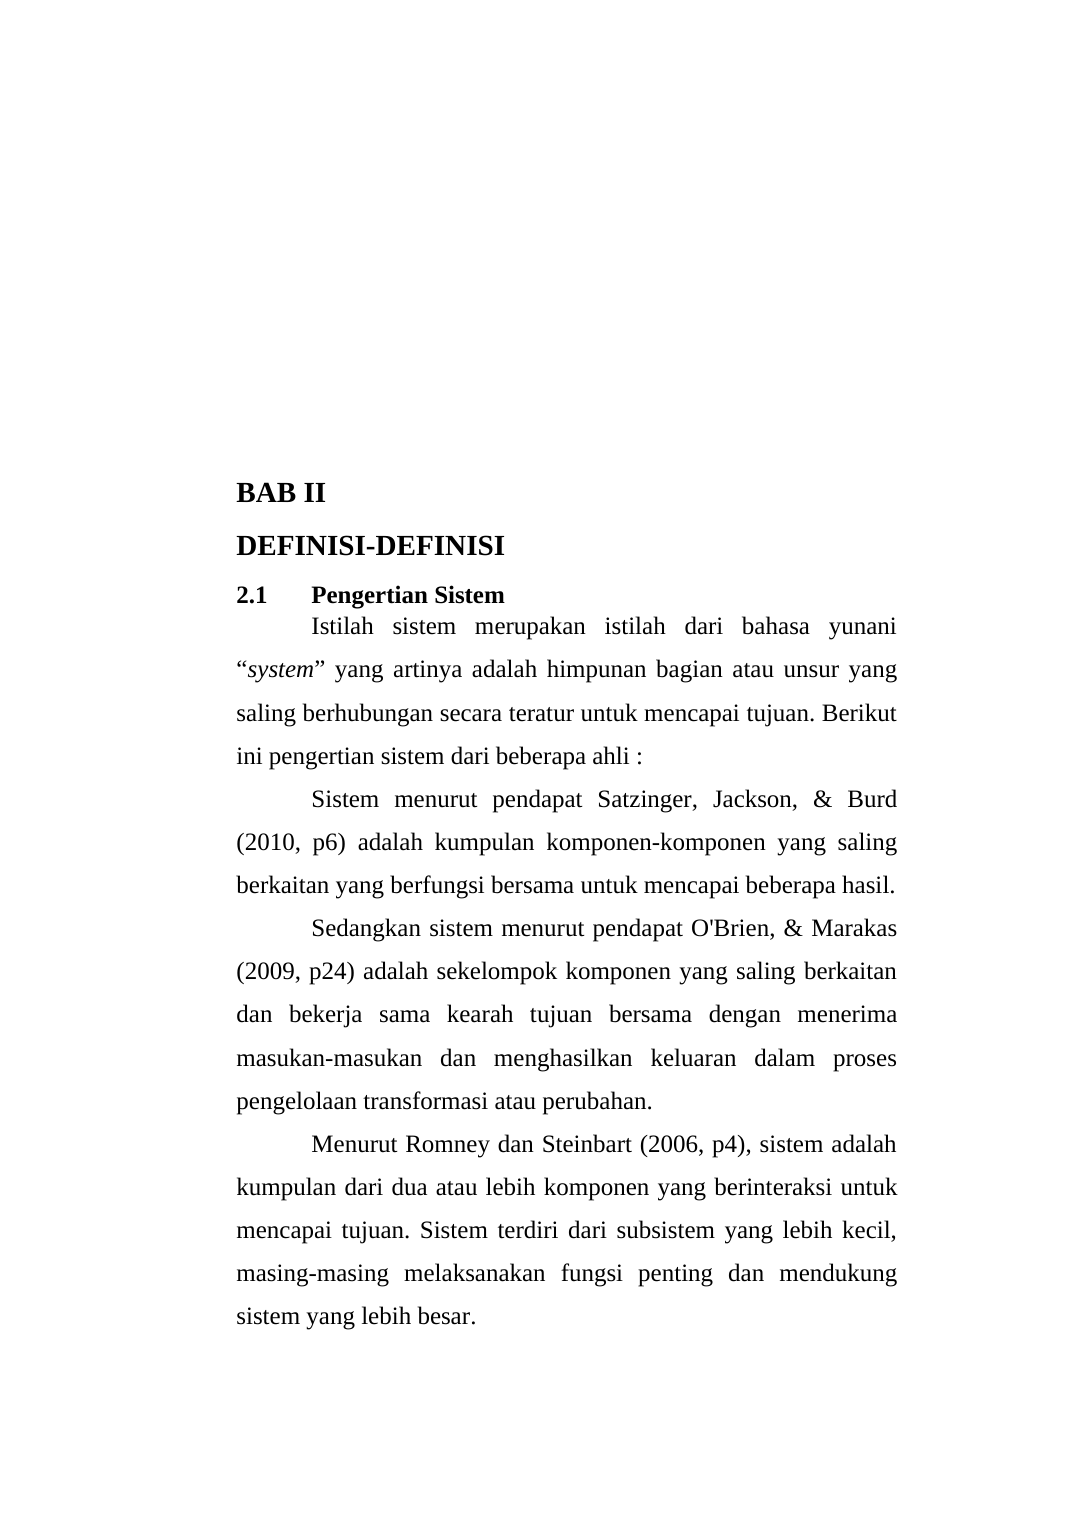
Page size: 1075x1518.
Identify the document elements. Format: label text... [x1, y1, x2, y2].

list Pengertian Sistem [236, 580, 898, 609]
text BAB II [236, 475, 898, 508]
list Sistem menurut pendapat Satzinger, Jackson, & Burd (2010, p6) adalah kumpulan komponen-komponen yang saling berkaitan yang berfungsi bersama untuk mencapai beberapa hasil. [236, 784, 898, 899]
text DEFINISI-DEFINISI [236, 528, 898, 561]
list Menurut Romney dan Steinbart (2006, p4), sistem adalah kumpulan dari dua atau lebih komponen yang berinteraksi untuk mencapai tujuan. Sistem terdiri dari subsistem yang lebih kecil, masing-masing melaksanakan fungsi penting dan mendukung sistem yang lebih besar. [236, 1129, 898, 1330]
list Sedangkan sistem menurut pendapat O'Brien, & Marakas (2009, p24) adalah sekelompok komponen yang saling berkaitan dan bekerja sama kearah tujuan bersama dengan menerima masukan-masukan dan menghasilkan keluaran dalam proses pengelolaan transformasi atau perubahan. [236, 913, 898, 1114]
list Istilah sistem merupakan istilah dari bahasa yunani “system” yang artinya adalah himpunan bagian atau unsur yang saling berhubungan secara teratur untuk mencapai tujuan. Berikut ini pengertian sistem dari beberapa ahli : [236, 611, 898, 769]
